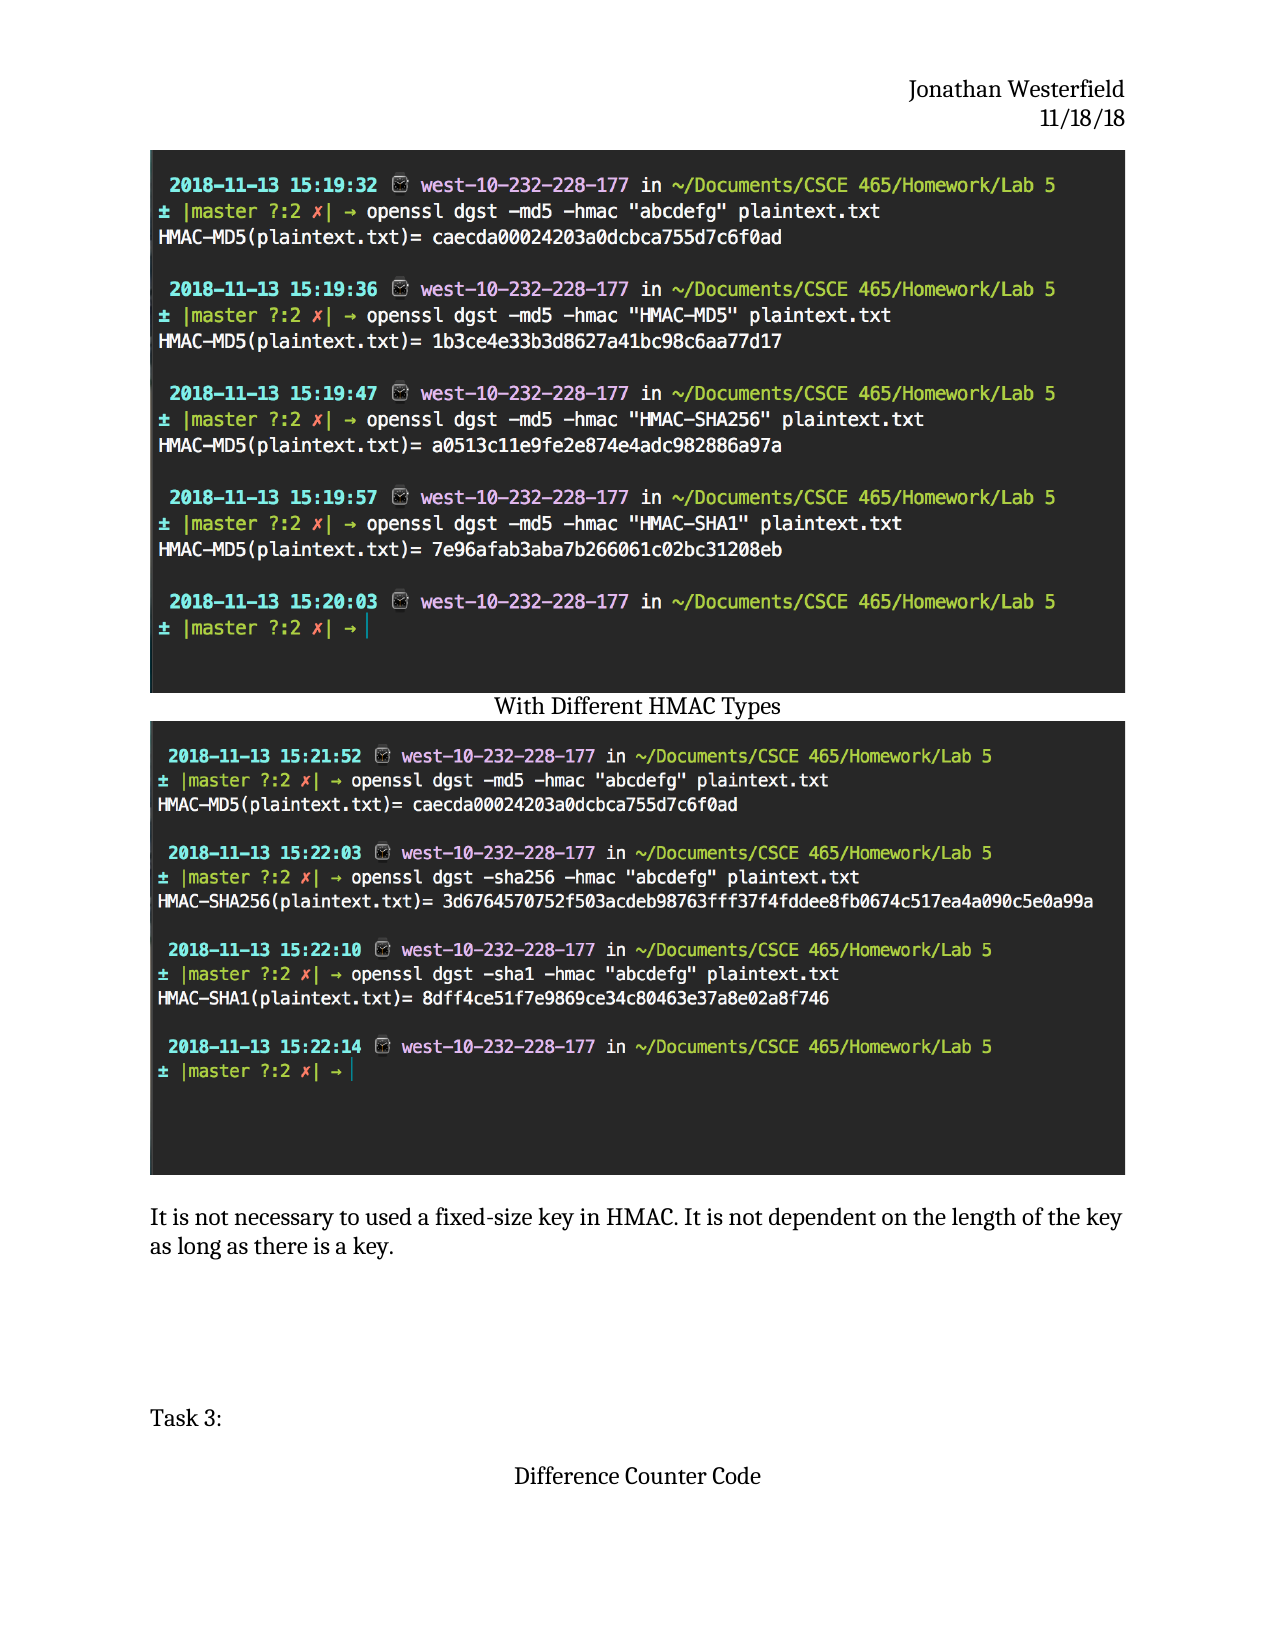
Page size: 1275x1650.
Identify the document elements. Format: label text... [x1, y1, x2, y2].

text Difference Counter Code [150, 1462, 1125, 1490]
text It is not necessary to used a fixed-size key in HMAC. It is not dependent on the length of the key as long as there is a key. [150, 1203, 1125, 1260]
text Task 3: [150, 1404, 1125, 1433]
picture [150, 721, 1125, 1175]
picture [150, 150, 1125, 693]
text With Different HMAC Types [150, 693, 1125, 721]
